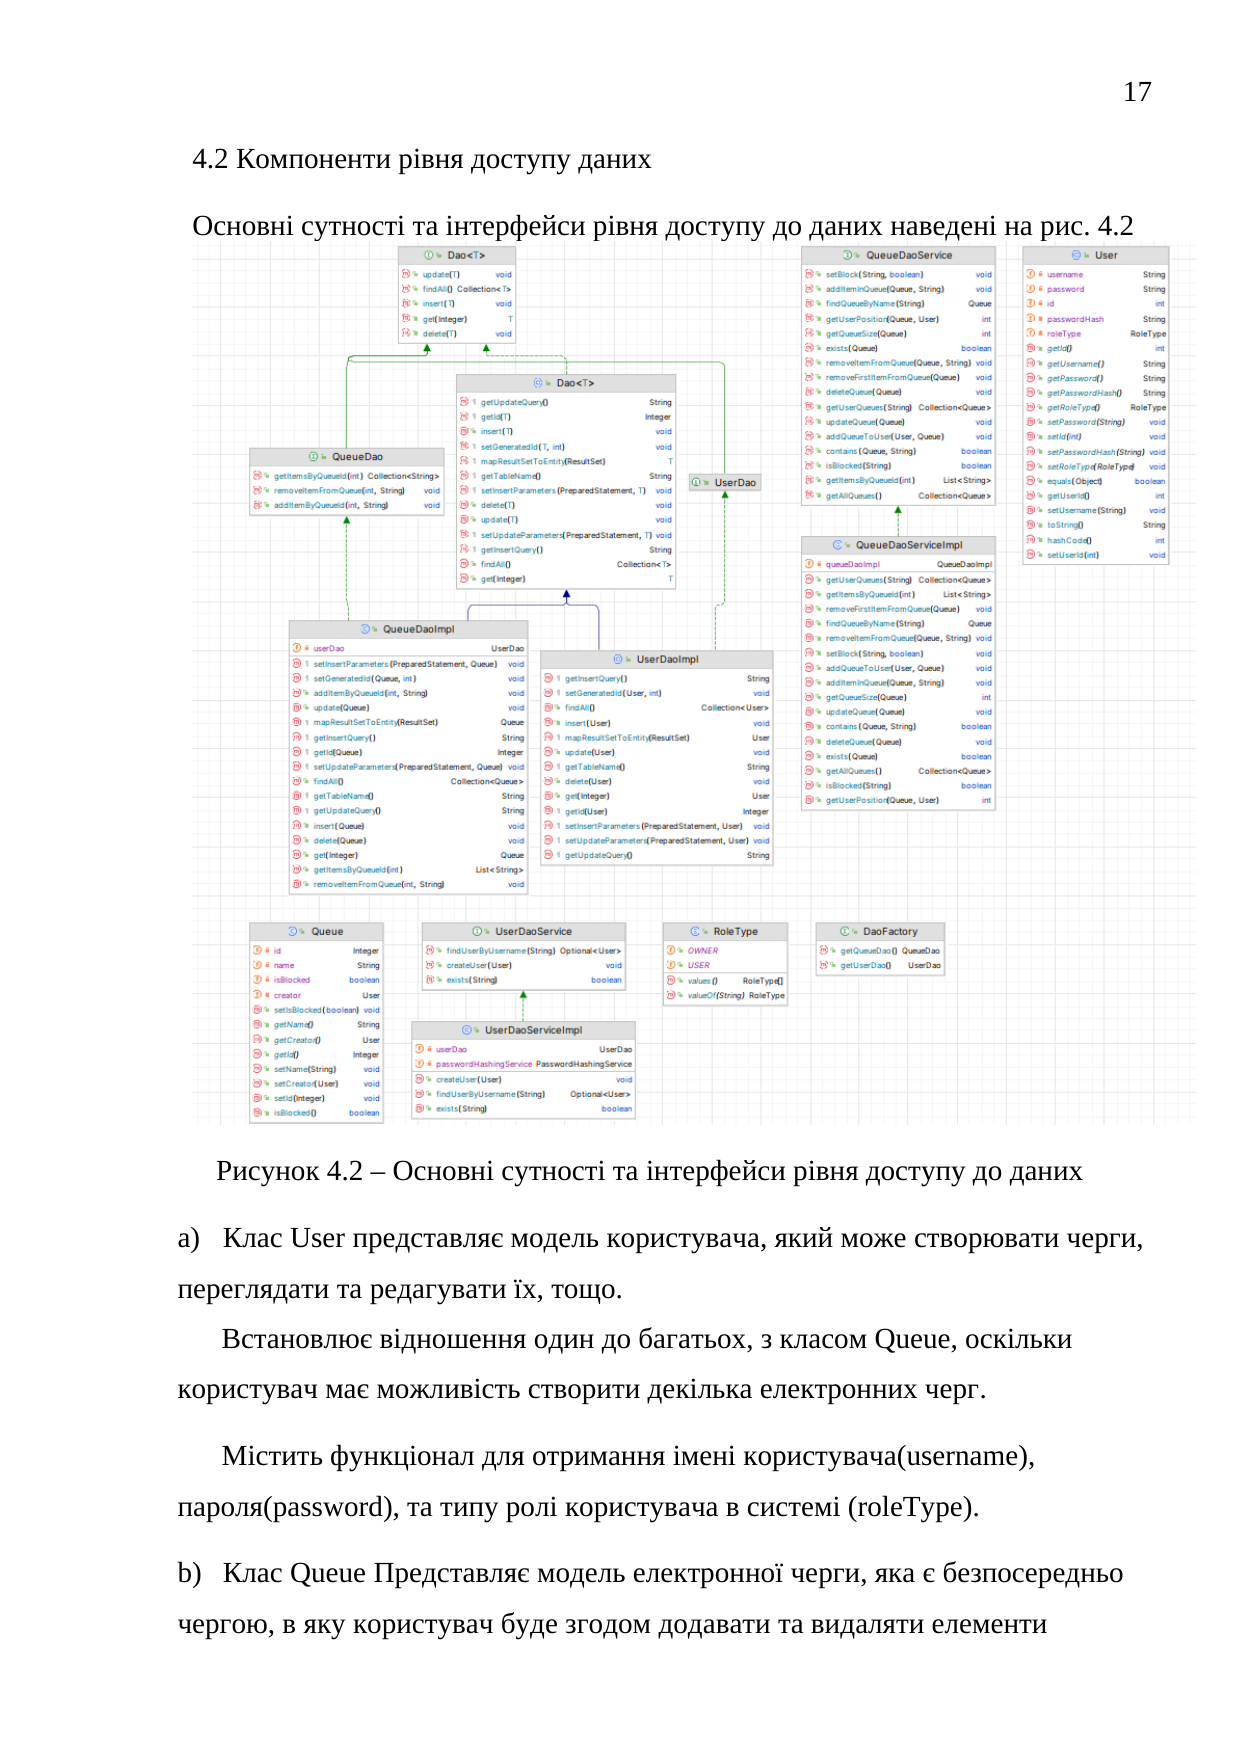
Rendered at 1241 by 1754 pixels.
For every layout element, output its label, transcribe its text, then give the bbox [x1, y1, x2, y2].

text Встановлює відношення один до багатьох, з класом Queue, оскільки користувач має можливість створити декілька електронних черг. [177, 1321, 1152, 1405]
list Клас User представляє модель користувача, який може створювати черги, переглядати та редагувати їх, тощо. [177, 1220, 1152, 1304]
text Містить функціонал для отримання імені користувача(username), пароля(password), та типу ролі користувача в системі (roleType). [177, 1438, 1152, 1522]
list Клас Queue Представляє модель електронної черги, яка є безпосередньо чергою, в яку користувач буде згодом додавати та видаляти елементи [177, 1556, 1152, 1639]
picture [192, 241, 1196, 1125]
text Основні сутності та інтерфейси рівня доступу до даних наведені на рис. 4.2 [148, 208, 1152, 241]
text 4.2 Компоненти рівня доступу даних [192, 141, 1152, 174]
text Рисунок 4.2 – Основні сутності та інтерфейси рівня доступу до даних [148, 1153, 1152, 1187]
